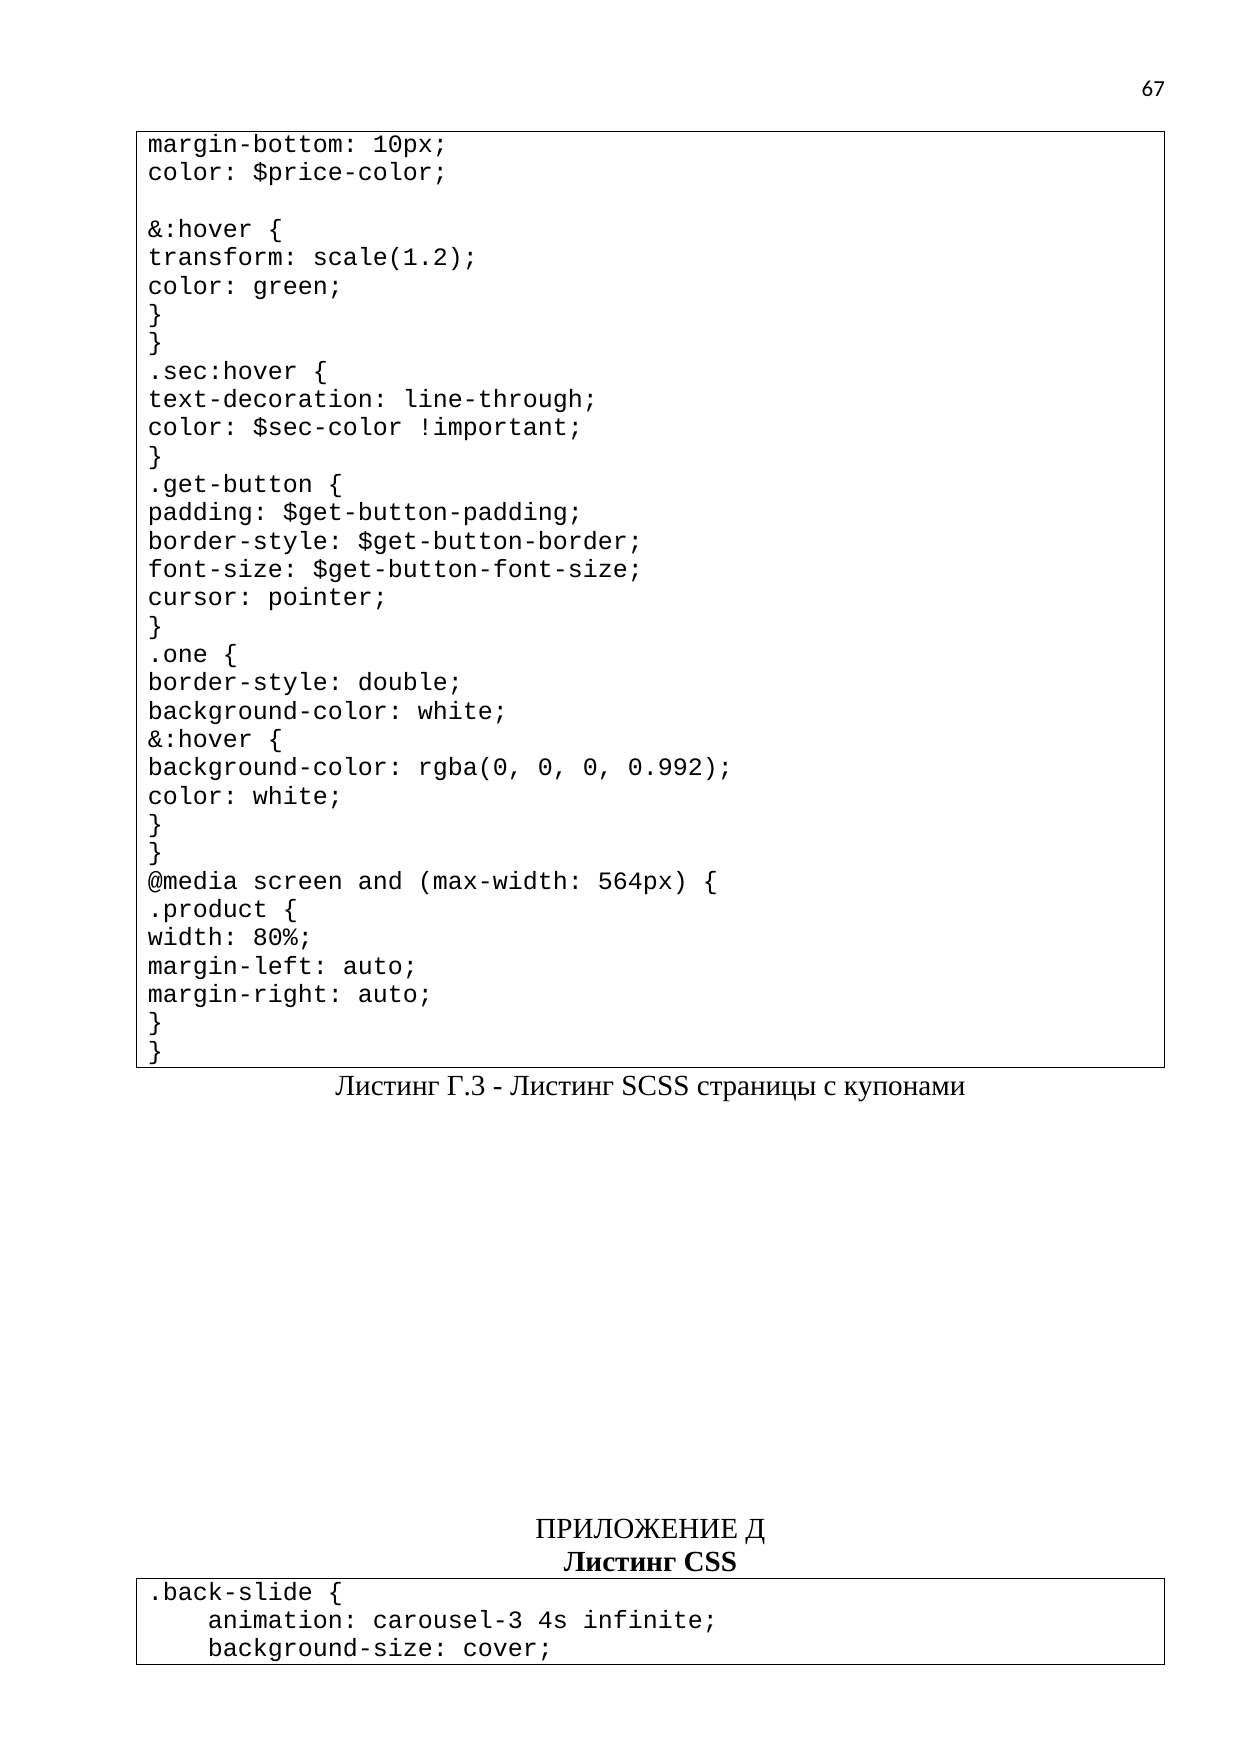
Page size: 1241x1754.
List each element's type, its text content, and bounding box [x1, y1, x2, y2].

text ПРИЛОЖЕНИЕ Д Листинг CSS [136, 1511, 1164, 1578]
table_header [137, 132, 1164, 1067]
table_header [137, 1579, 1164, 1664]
text Листинг Г.3 - Листинг SCSS страницы с купонами [136, 1068, 1164, 1101]
